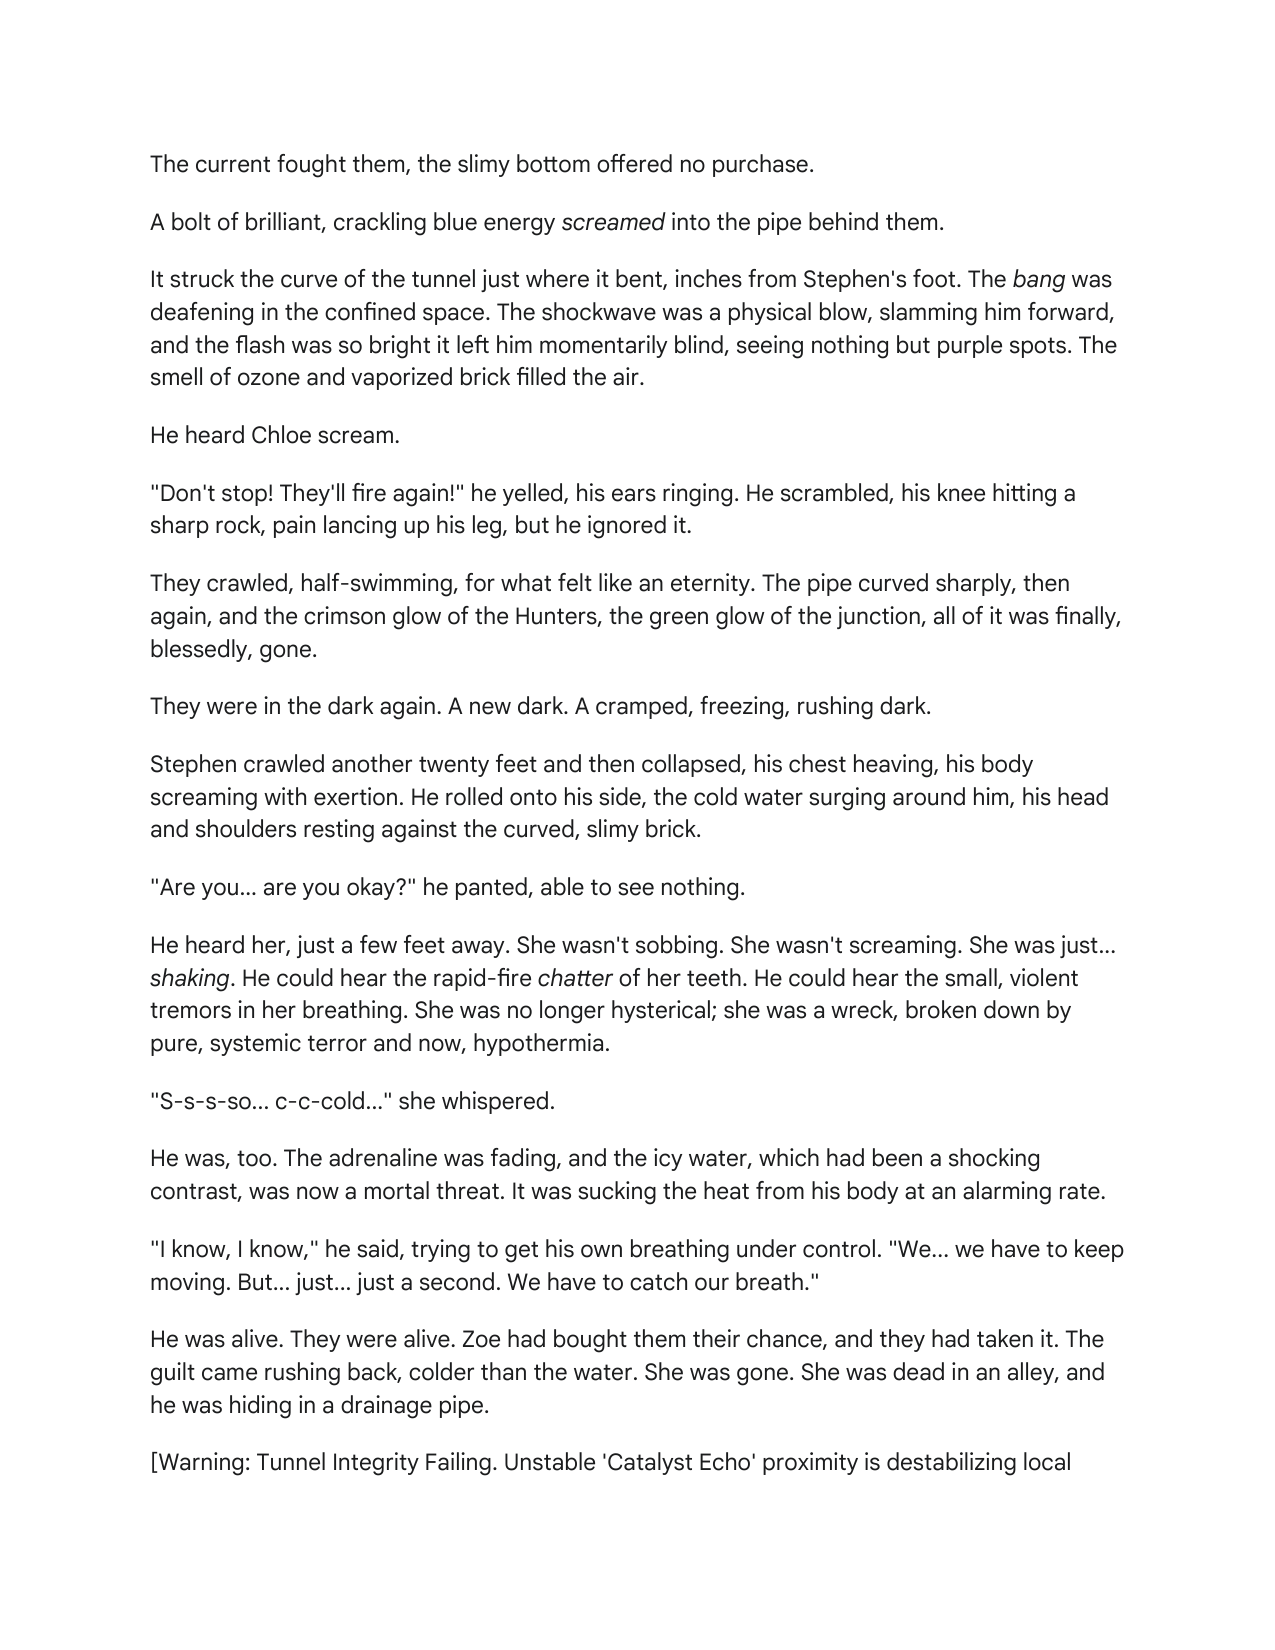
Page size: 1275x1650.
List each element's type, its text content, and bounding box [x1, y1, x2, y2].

text They crawled, half-swimming, for what felt like an eternity. The pipe curved sharply, then again, and the crimson glow of the Hunters, the green glow of the junction, all of it was finally, blessedly, gone. [150, 569, 1125, 663]
text He heard Chloe scream. [150, 421, 1125, 450]
text Stephen crawled another twenty feet and then collapsed, his chest heaving, his body screaming with exertion. He rolled onto his side, the cold water surging around him, his head and shoulders resting against the curved, slimy brick. [150, 750, 1125, 844]
text "I know, I know," he said, trying to get his own breathing under control. "We... we have to keep moving. But... just... just a second. We have to catch our breath." [150, 1235, 1125, 1296]
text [150, 150, 1125, 179]
text He was alive. They were alive. Zoe had bought them their chance, and they had taken it. The guilt came rushing back, colder than the water. She was gone. She was dead in an alley, and he was hiding in a drainage pipe. [150, 1325, 1125, 1419]
text It struck the curve of the tunnel just where it bent, inches from Stephen's foot. The bang was deafening in the confined space. The shockwave was a physical blow, slamming him forward, and the flash was so bright it left him momentarily blind, seeing nothing but purple spots. The smell of ozone and vaporized brick filled the air. [150, 265, 1125, 392]
text A bolt of brilliant, crackling blue energy screamed into the pipe behind them. [150, 208, 1125, 236]
text "Are you... are you okay?" he panted, able to see nothing. [150, 873, 1125, 902]
text They were in the dark again. A new dark. A cramped, freezing, rushing dark. [150, 692, 1125, 721]
text "Don't stop! They'll fire again!" he yelled, his ears ringing. He scrambled, his knee hitting a sharp rock, pain lancing up his leg, but he ignored it. [150, 479, 1125, 540]
text "S-s-s-so... c-c-cold..." she whispered. [150, 1087, 1125, 1116]
text He was, too. The adrenaline was fading, and the icy water, which had been a shocking contrast, was now a mortal threat. It was sucking the heat from his body at an alarming rate. [150, 1144, 1125, 1206]
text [150, 1448, 1125, 1477]
text He heard her, just a few feet away. She wasn't sobbing. She wasn't screaming. She was just... shaking. He could hear the rapid-fire chatter of her teeth. He could hear the small, violent tremors in her breathing. She was no longer hysterical; she was a wreck, broken down by pure, systemic terror and now, hypothermia. [150, 931, 1125, 1058]
